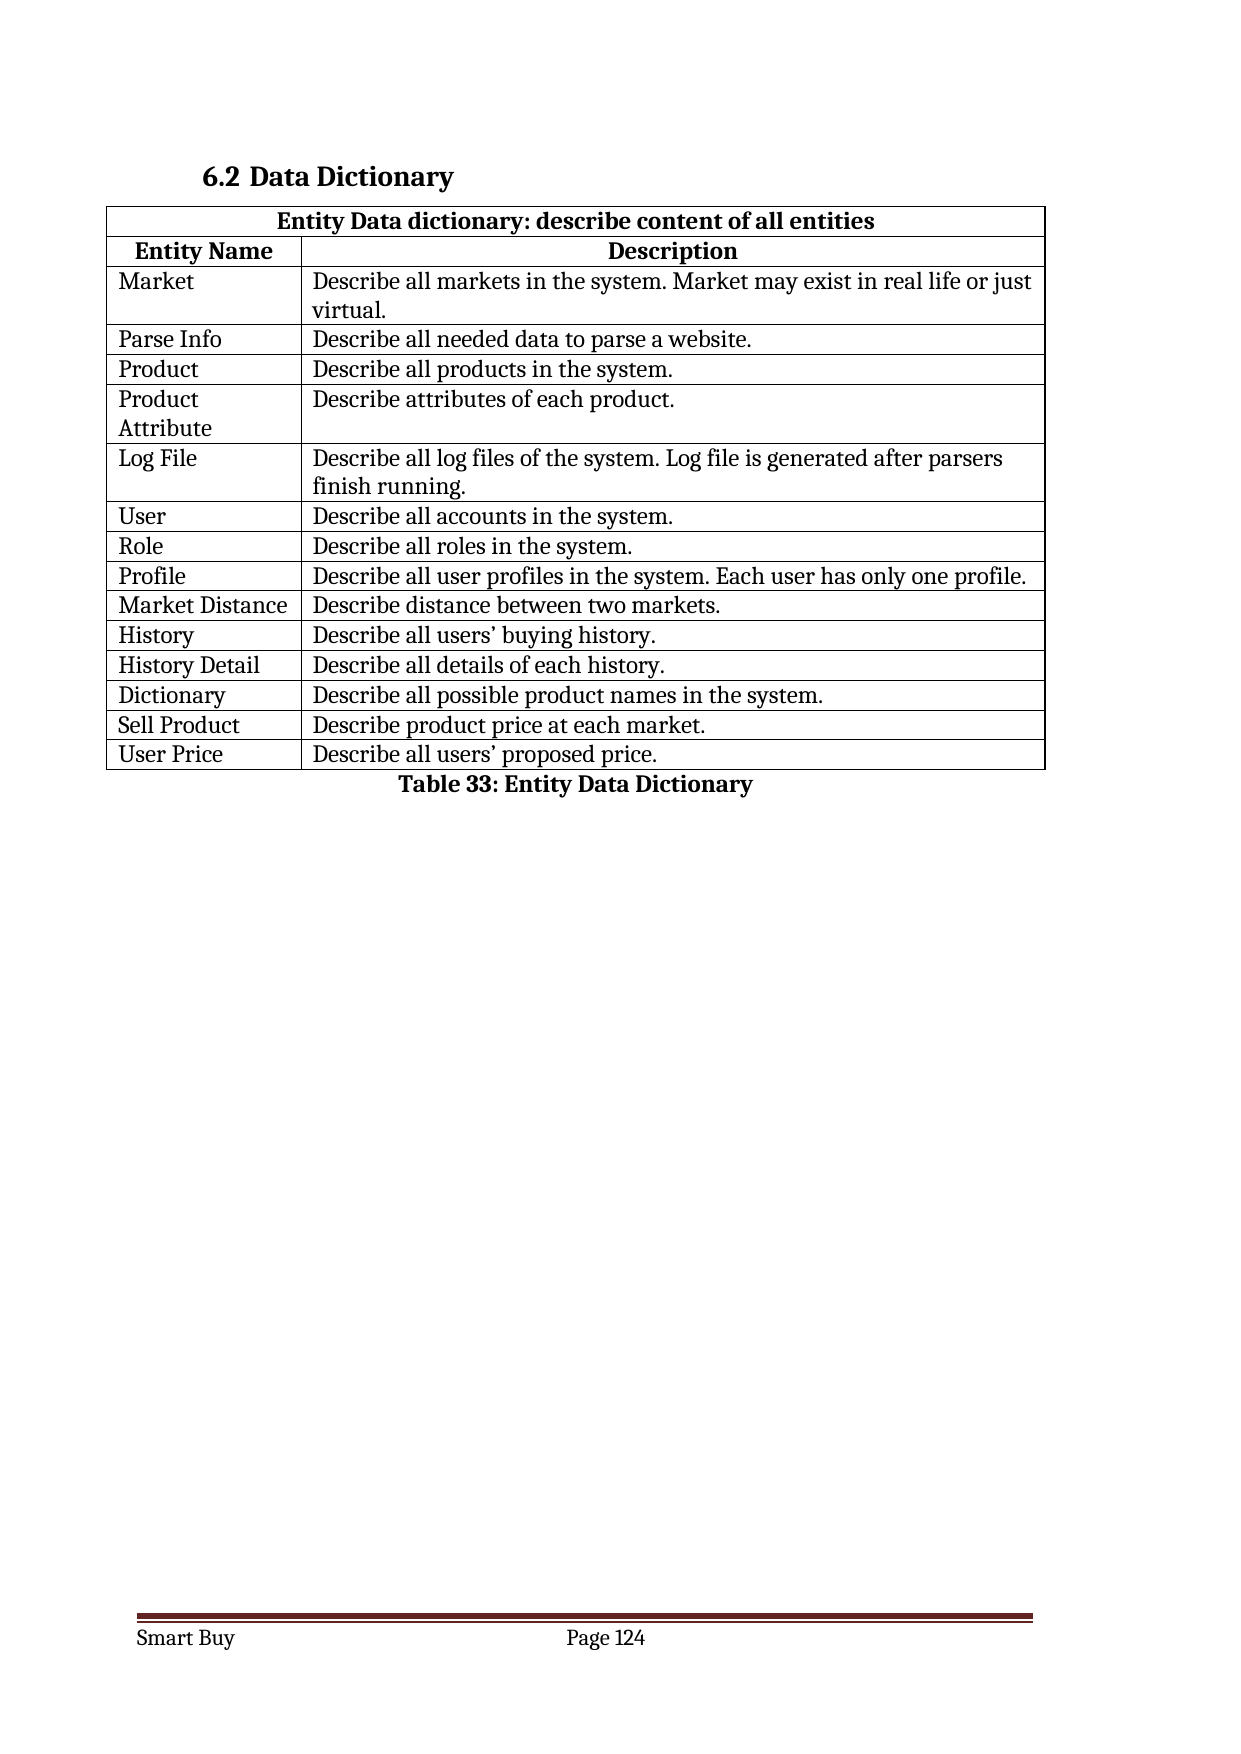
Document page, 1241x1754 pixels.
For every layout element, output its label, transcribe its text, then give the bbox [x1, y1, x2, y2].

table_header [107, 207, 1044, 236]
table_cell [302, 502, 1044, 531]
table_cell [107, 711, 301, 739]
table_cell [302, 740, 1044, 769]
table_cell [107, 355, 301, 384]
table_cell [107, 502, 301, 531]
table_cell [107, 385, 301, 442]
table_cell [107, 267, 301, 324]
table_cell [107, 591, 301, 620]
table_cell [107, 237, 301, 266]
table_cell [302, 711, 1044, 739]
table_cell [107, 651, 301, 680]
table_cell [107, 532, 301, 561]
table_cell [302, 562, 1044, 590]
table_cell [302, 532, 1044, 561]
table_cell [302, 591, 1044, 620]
text Table 33: Entity Data Dictionary [118, 770, 1033, 799]
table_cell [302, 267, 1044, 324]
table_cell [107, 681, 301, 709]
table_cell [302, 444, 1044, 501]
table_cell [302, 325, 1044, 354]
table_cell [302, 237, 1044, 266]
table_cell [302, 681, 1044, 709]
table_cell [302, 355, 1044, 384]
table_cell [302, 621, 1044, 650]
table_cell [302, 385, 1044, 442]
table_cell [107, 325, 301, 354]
subtitle Data Dictionary [202, 160, 1033, 194]
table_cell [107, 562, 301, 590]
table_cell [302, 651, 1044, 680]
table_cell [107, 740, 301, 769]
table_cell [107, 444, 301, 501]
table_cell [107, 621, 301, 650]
